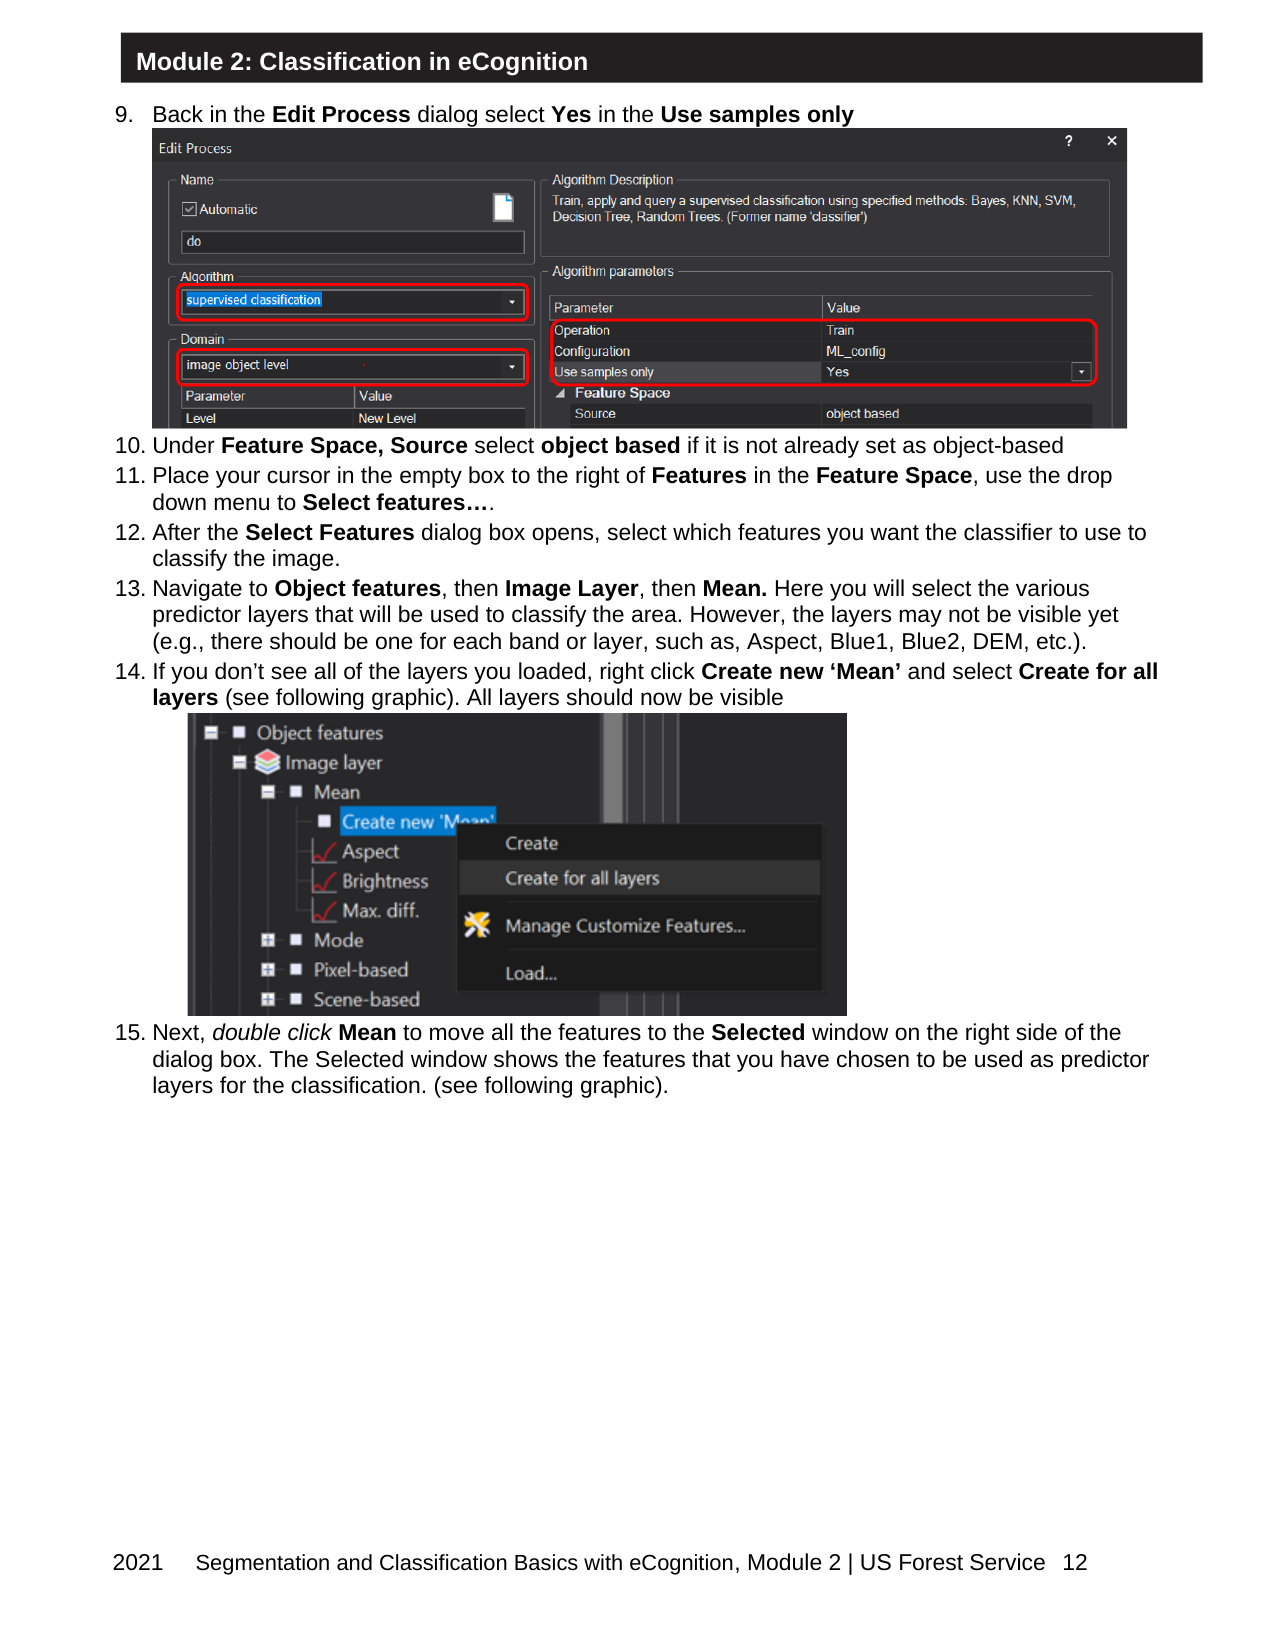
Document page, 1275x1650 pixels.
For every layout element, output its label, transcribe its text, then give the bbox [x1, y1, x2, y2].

picture [152, 127, 1128, 429]
list After the Select Features dialog box opens, select which features you want the classifier to use to classify the image. [114, 518, 1162, 571]
list Navigate to Object features, then Image Layer, then Mean. Here you will select the various predictor layers that will be used to classify the area. However, the layers may not be visible yet (e.g., there should be one for each band or layer, such as, Aspect, Blue1, Blue2, DEM, etc.). [114, 575, 1162, 654]
list If you don’t see all of the layers you loaded, right click Create new ‘Mean’ and select Create for all layers (see following graphic). All layers should now be visible [114, 658, 1162, 710]
list Under Feature Space, Source select object based if it is not already set as object-based [114, 432, 1162, 458]
list Place your cursor in the empty box to the right of Features in the Feature Space, use the drop down menu to Select features…. [114, 462, 1162, 515]
picture [187, 713, 847, 1016]
list Next, double click Mean to move all the features to the Selected window on the right side of the dialog box. The Selected window shows the features that you have chosen to be used as predictor layers for the classification. (see following graphic). [114, 1019, 1162, 1098]
